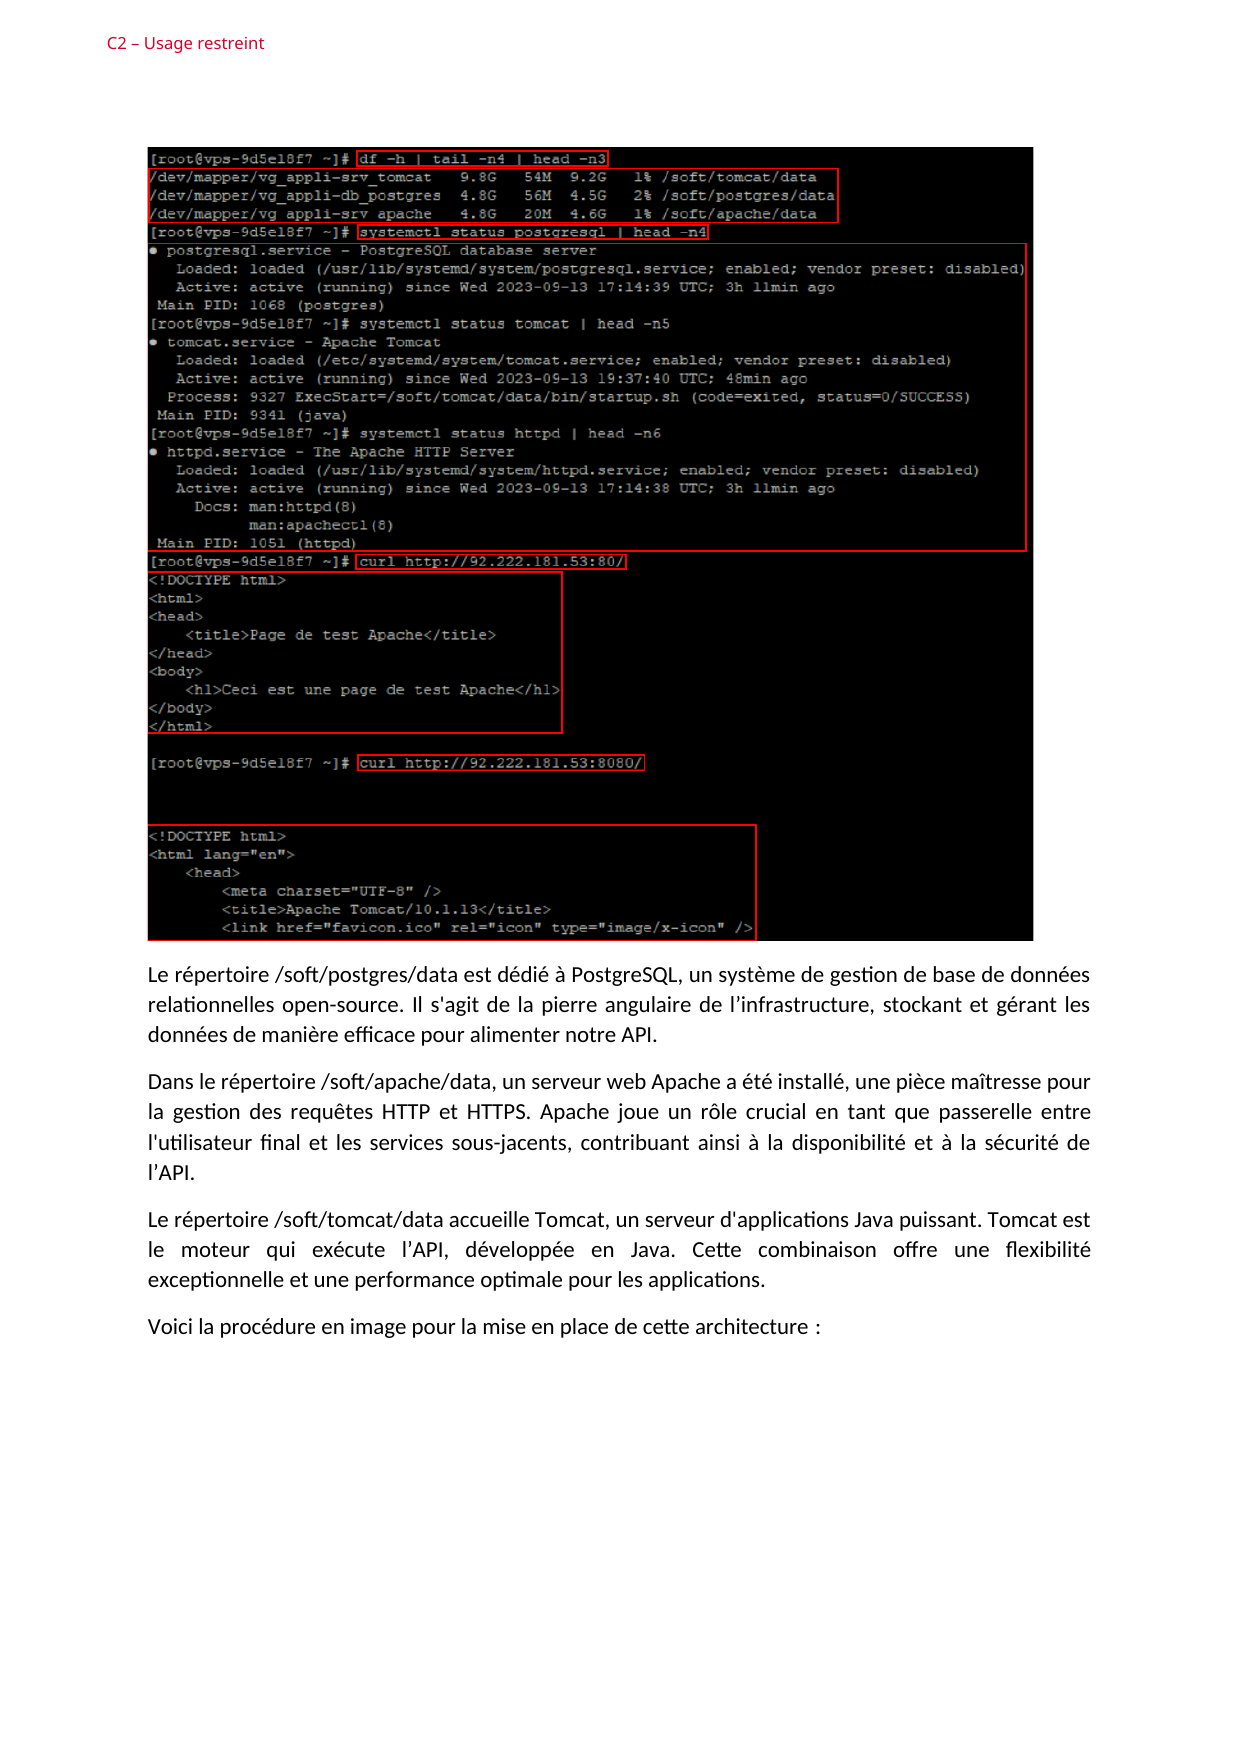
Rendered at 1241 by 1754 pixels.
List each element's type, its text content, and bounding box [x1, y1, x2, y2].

text Le répertoire /soft/tomcat/data accueille Tomcat, un serveur d'applications Java puissant. Tomcat est le moteur qui exécute l’API, développée en Java. Cette combinaison offre une flexibilité exceptionnelle et une performance optimale pour les applications. [148, 1205, 1093, 1293]
text Le répertoire /soft/postgres/data est dédié à PostgreSQL, un système de gestion de base de données relationnelles open-source. Il s'agit de la pierre angulaire de l’infrastructure, stockant et gérant les données de manière efficace pour alimenter notre API. [148, 960, 1093, 1048]
picture [147, 147, 1034, 941]
text Voici la procédure en image pour la mise en place de cette architecture : [148, 1312, 1093, 1340]
text Dans le répertoire /soft/apache/data, un serveur web Apache a été installé, une pièce maîtresse pour la gestion des requêtes HTTP et HTTPS. Apache joue un rôle crucial en tant que passerelle entre l'utilisateur final et les services sous-jacents, contribuant ainsi à la disponibilité et à la sécurité de l’API. [148, 1067, 1093, 1186]
